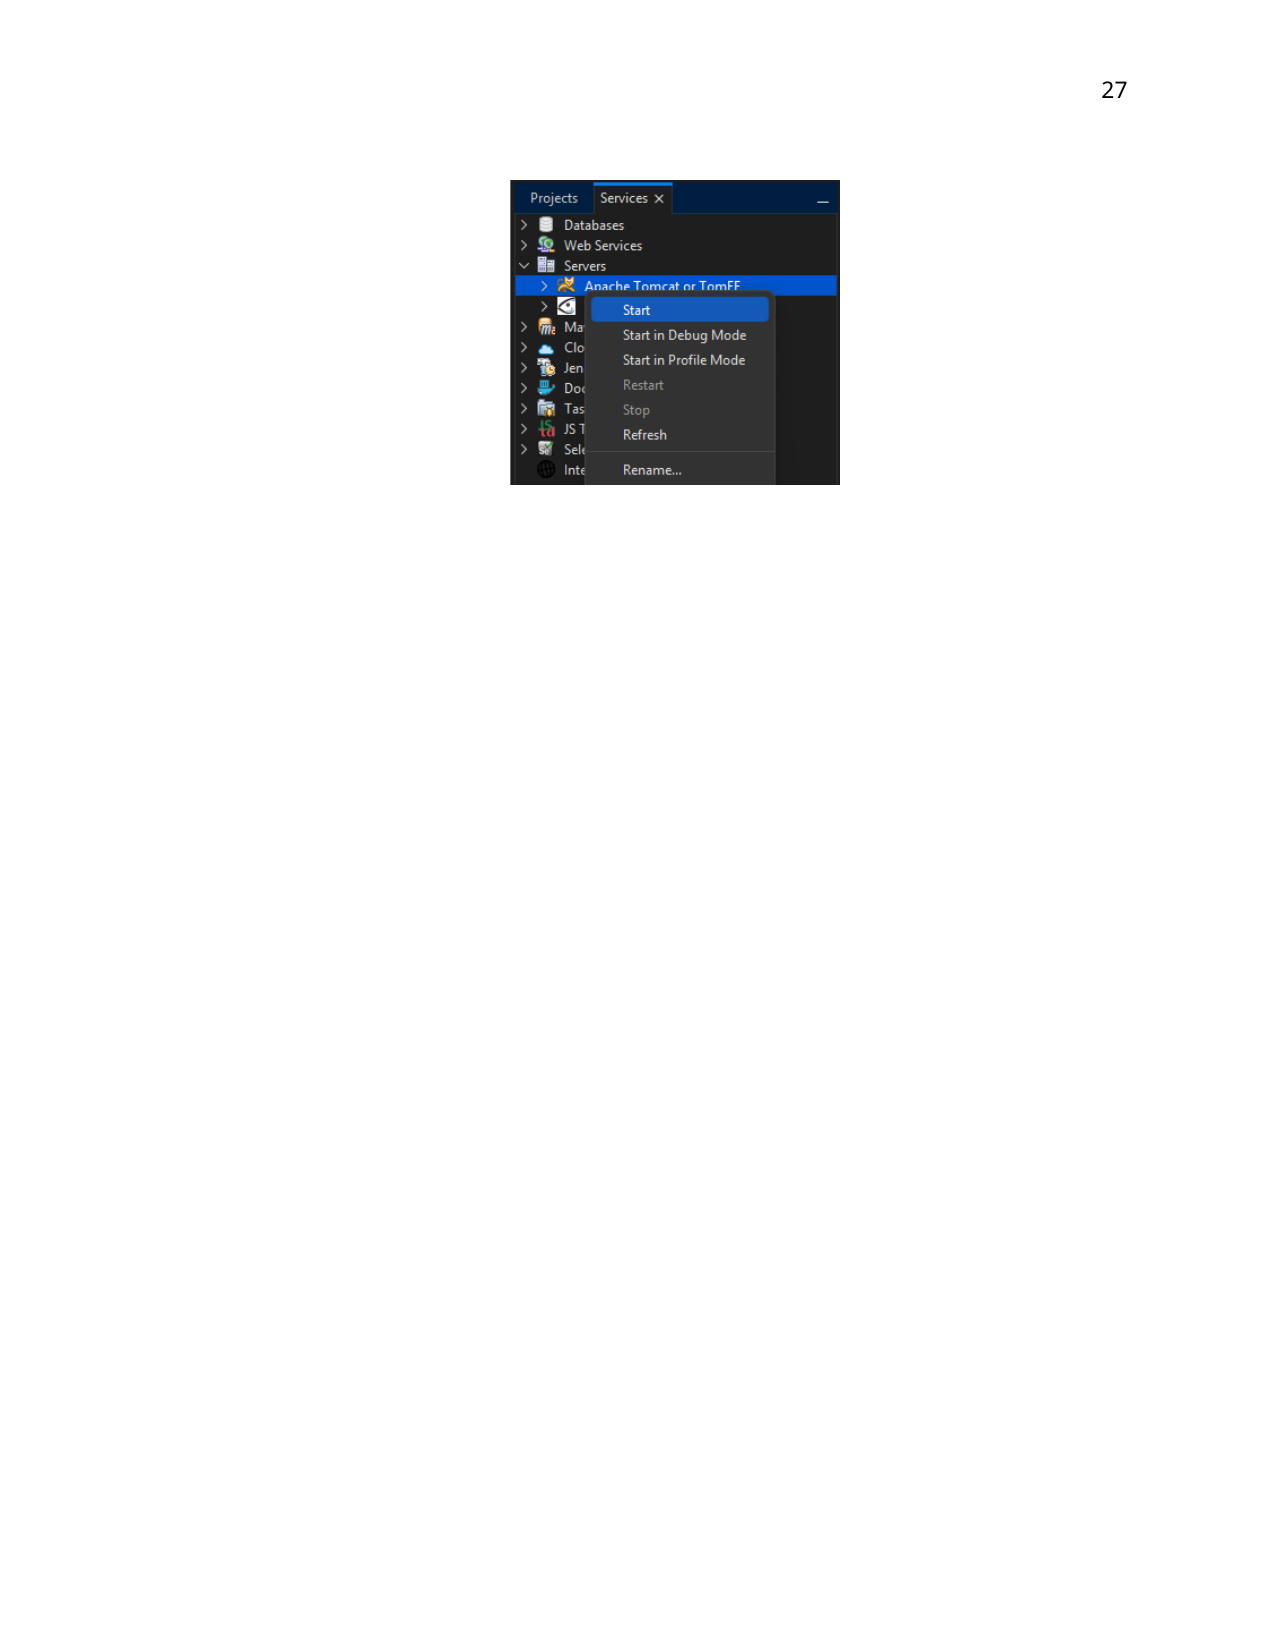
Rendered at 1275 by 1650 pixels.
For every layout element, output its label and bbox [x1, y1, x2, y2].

picture [510, 180, 840, 485]
